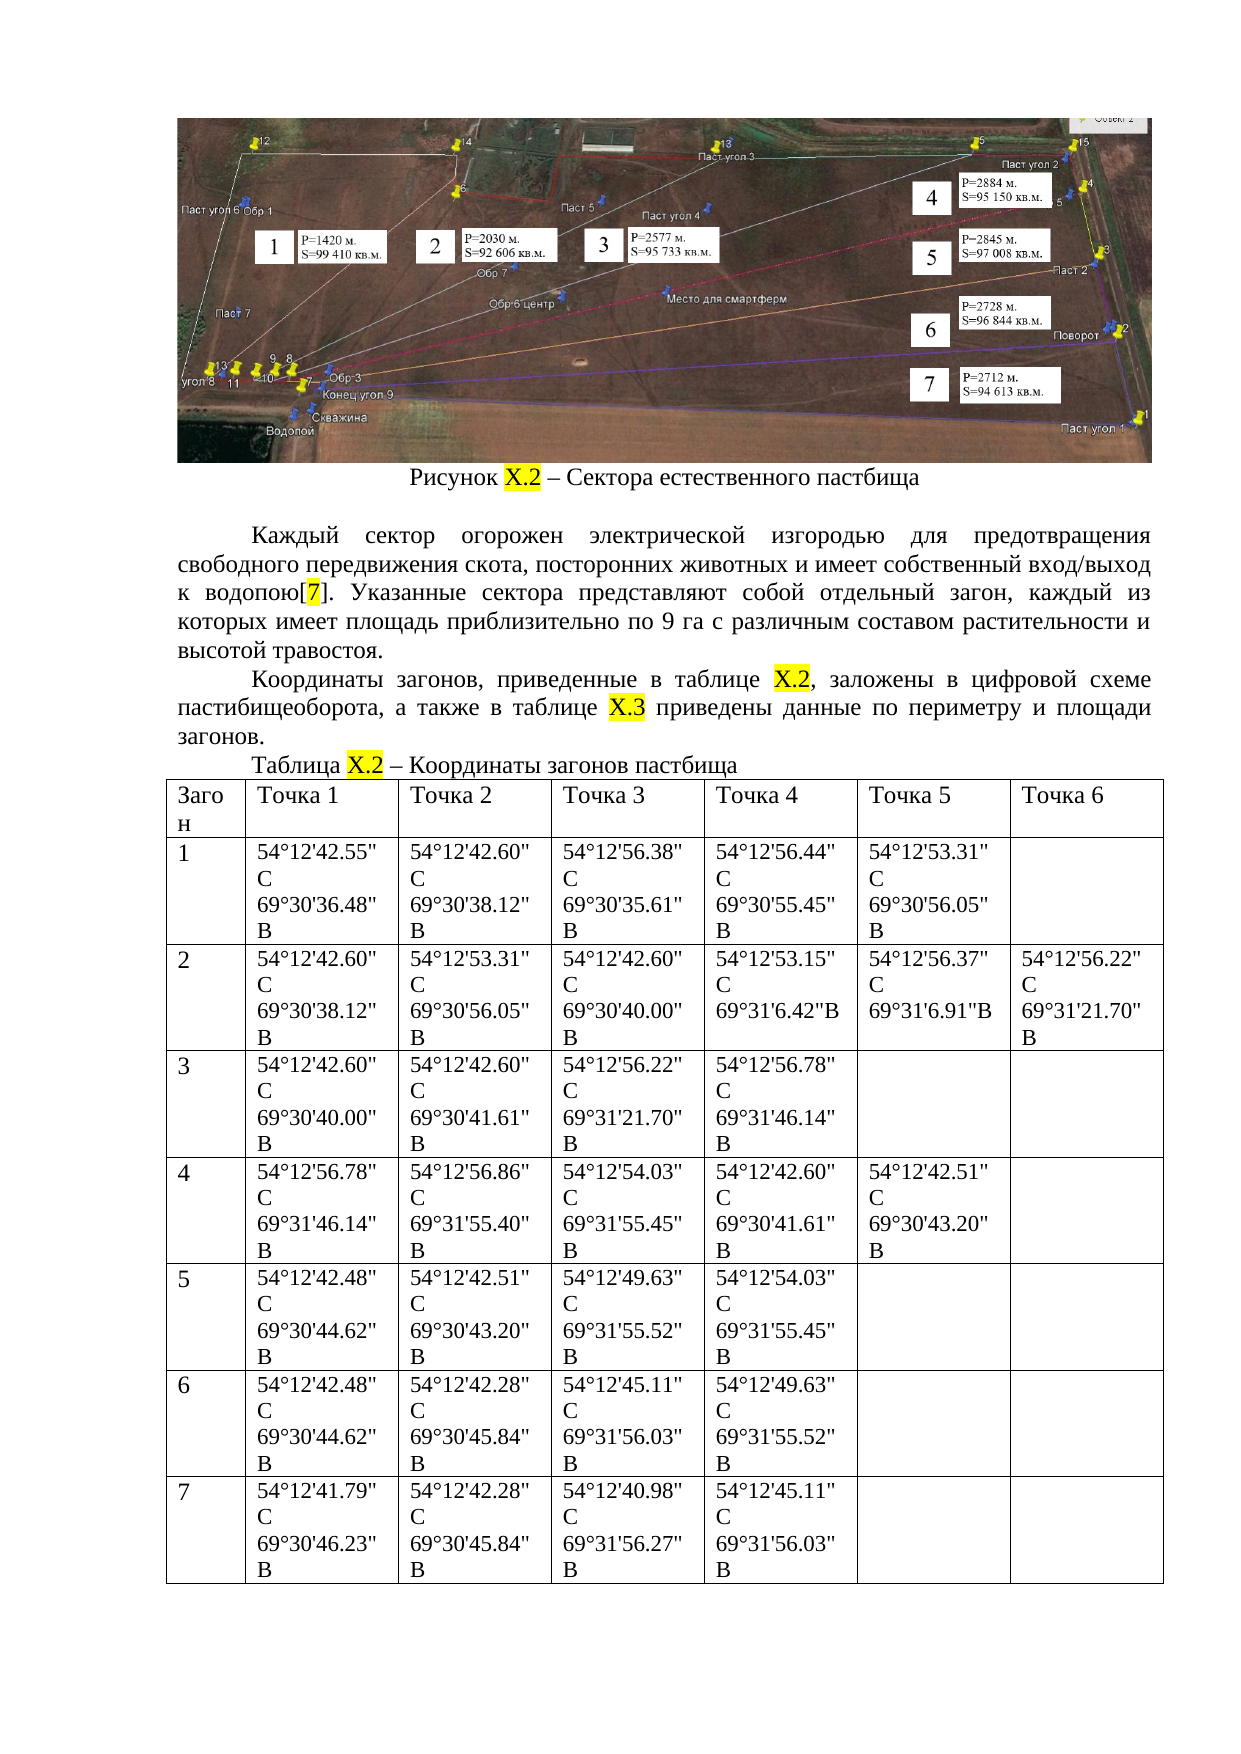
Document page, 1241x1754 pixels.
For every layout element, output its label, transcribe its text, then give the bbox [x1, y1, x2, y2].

table_cell 6 [167, 1371, 245, 1476]
table_cell 2 [167, 945, 245, 1050]
table_cell 54°12'42.60"С 69°30'40.00"В [246, 1051, 398, 1157]
table_cell 54°12'53.31"С 69°30'56.05"В [858, 838, 1010, 944]
table_cell 54°12'49.63"С 69°31'55.52"В [705, 1371, 857, 1476]
table_cell 54°12'42.60"С 69°30'38.12"В [246, 945, 398, 1050]
table_header Точка 6 [1011, 780, 1163, 837]
table_cell 54°12'56.37"С 69°31'6.91"В [858, 945, 1010, 1050]
table_cell 54°12'45.11"С 69°31'56.03"В [552, 1371, 704, 1476]
table_cell 54°12'56.86"С 69°31'55.40"В [399, 1158, 551, 1263]
table_cell 54°12'42.28"С 69°30'45.84"В [399, 1477, 551, 1582]
table_cell 54°12'56.38"С 69°30'35.61"В [552, 838, 704, 944]
table_cell 54°12'45.11"С 69°31'56.03"В [705, 1477, 857, 1582]
table_cell 7 [167, 1477, 245, 1582]
table_cell 54°12'42.48"С 69°30'44.62"В [246, 1371, 398, 1476]
table_cell 54°12'56.22"С 69°31'21.70"В [1011, 945, 1163, 1050]
table_cell [858, 1371, 1010, 1476]
table_cell 54°12'56.78"С 69°31'46.14"В [246, 1158, 398, 1263]
table_cell 3 [167, 1051, 245, 1157]
table_cell 54°12'41.79"С 69°30'46.23"В [246, 1477, 398, 1582]
table_cell [858, 1477, 1010, 1582]
table_cell 54°12'42.60"С 69°30'41.61"В [705, 1158, 857, 1263]
table_cell 54°12'42.60"С 69°30'40.00"В [552, 945, 704, 1050]
picture [177, 118, 1152, 463]
table_header Загон [167, 780, 245, 837]
table_cell 4 [167, 1158, 245, 1263]
text Таблица Х.2 – Координаты загонов пастбища [383, 750, 1152, 779]
table_cell 54°12'42.60"С 69°30'38.12"В [399, 838, 551, 944]
table_cell [1011, 1158, 1163, 1263]
table_cell 54°12'54.03"С 69°31'55.45"В [705, 1264, 857, 1369]
table_cell 54°12'42.48"С 69°30'44.62"В [246, 1264, 398, 1369]
table_cell 54°12'42.51"С 69°30'43.20"В [399, 1264, 551, 1369]
table_cell 5 [167, 1264, 245, 1369]
table_header Точка 4 [705, 780, 857, 837]
table_cell 54°12'49.63"С 69°31'55.52"В [552, 1264, 704, 1369]
table_cell 54°12'56.22"С 69°31'21.70"В [552, 1051, 704, 1157]
table_cell 54°12'56.44"С 69°30'55.45"В [705, 838, 857, 944]
table_cell [1011, 1051, 1163, 1157]
table_cell 54°12'42.28"С 69°30'45.84"В [399, 1371, 551, 1476]
table_cell [1011, 1477, 1163, 1582]
table_header Точка 1 [246, 780, 398, 837]
table_cell 54°12'54.03"С 69°31'55.45"В [552, 1158, 704, 1263]
table_cell 54°12'53.15"С 69°31'6.42"В [705, 945, 857, 1050]
text Рисунок Х.2 – Сектора естественного пастбища [177, 463, 504, 491]
table_cell 54°12'53.31"С 69°30'56.05"В [399, 945, 551, 1050]
text Каждый сектор огорожен электрической изгородью для предотвращения свободного передвижения скота, посторонних животных и имеет собственный вход/выход к водопою[7]. Указанные сектора представляют собой отдельный загон, каждый из которых имеет площадь приблизительно по 9 га с различным составом растительности и высотой травостоя. [177, 520, 1152, 664]
table_cell 54°12'42.51"С 69°30'43.20"В [858, 1158, 1010, 1263]
table_cell 54°12'42.55"С 69°30'36.48"В [246, 838, 398, 944]
table_cell 54°12'42.60"С 69°30'41.61"В [399, 1051, 551, 1157]
table_cell [1011, 1371, 1163, 1476]
table_header Точка 5 [858, 780, 1010, 837]
table_header Точка 2 [399, 780, 551, 837]
table_cell [858, 1264, 1010, 1369]
table_cell 54°12'40.98"С 69°31'56.27"В [552, 1477, 704, 1582]
text Таблица Х.2 – Координаты загонов пастбища [177, 750, 347, 779]
table_cell [1011, 838, 1163, 944]
table_header Точка 3 [552, 780, 704, 837]
table_cell [858, 1051, 1010, 1157]
table_cell 54°12'56.78"С 69°31'46.14"В [705, 1051, 857, 1157]
text Рисунок Х.2 – Сектора естественного пастбища [541, 463, 1152, 491]
text Координаты загонов, приведенные в таблице Х.2, заложены в цифровой схеме пастибищеоборота, а также в таблице Х.3 приведены данные по периметру и площади загонов. [177, 664, 1152, 750]
table_cell 1 [167, 838, 245, 944]
table_cell [1011, 1264, 1163, 1369]
